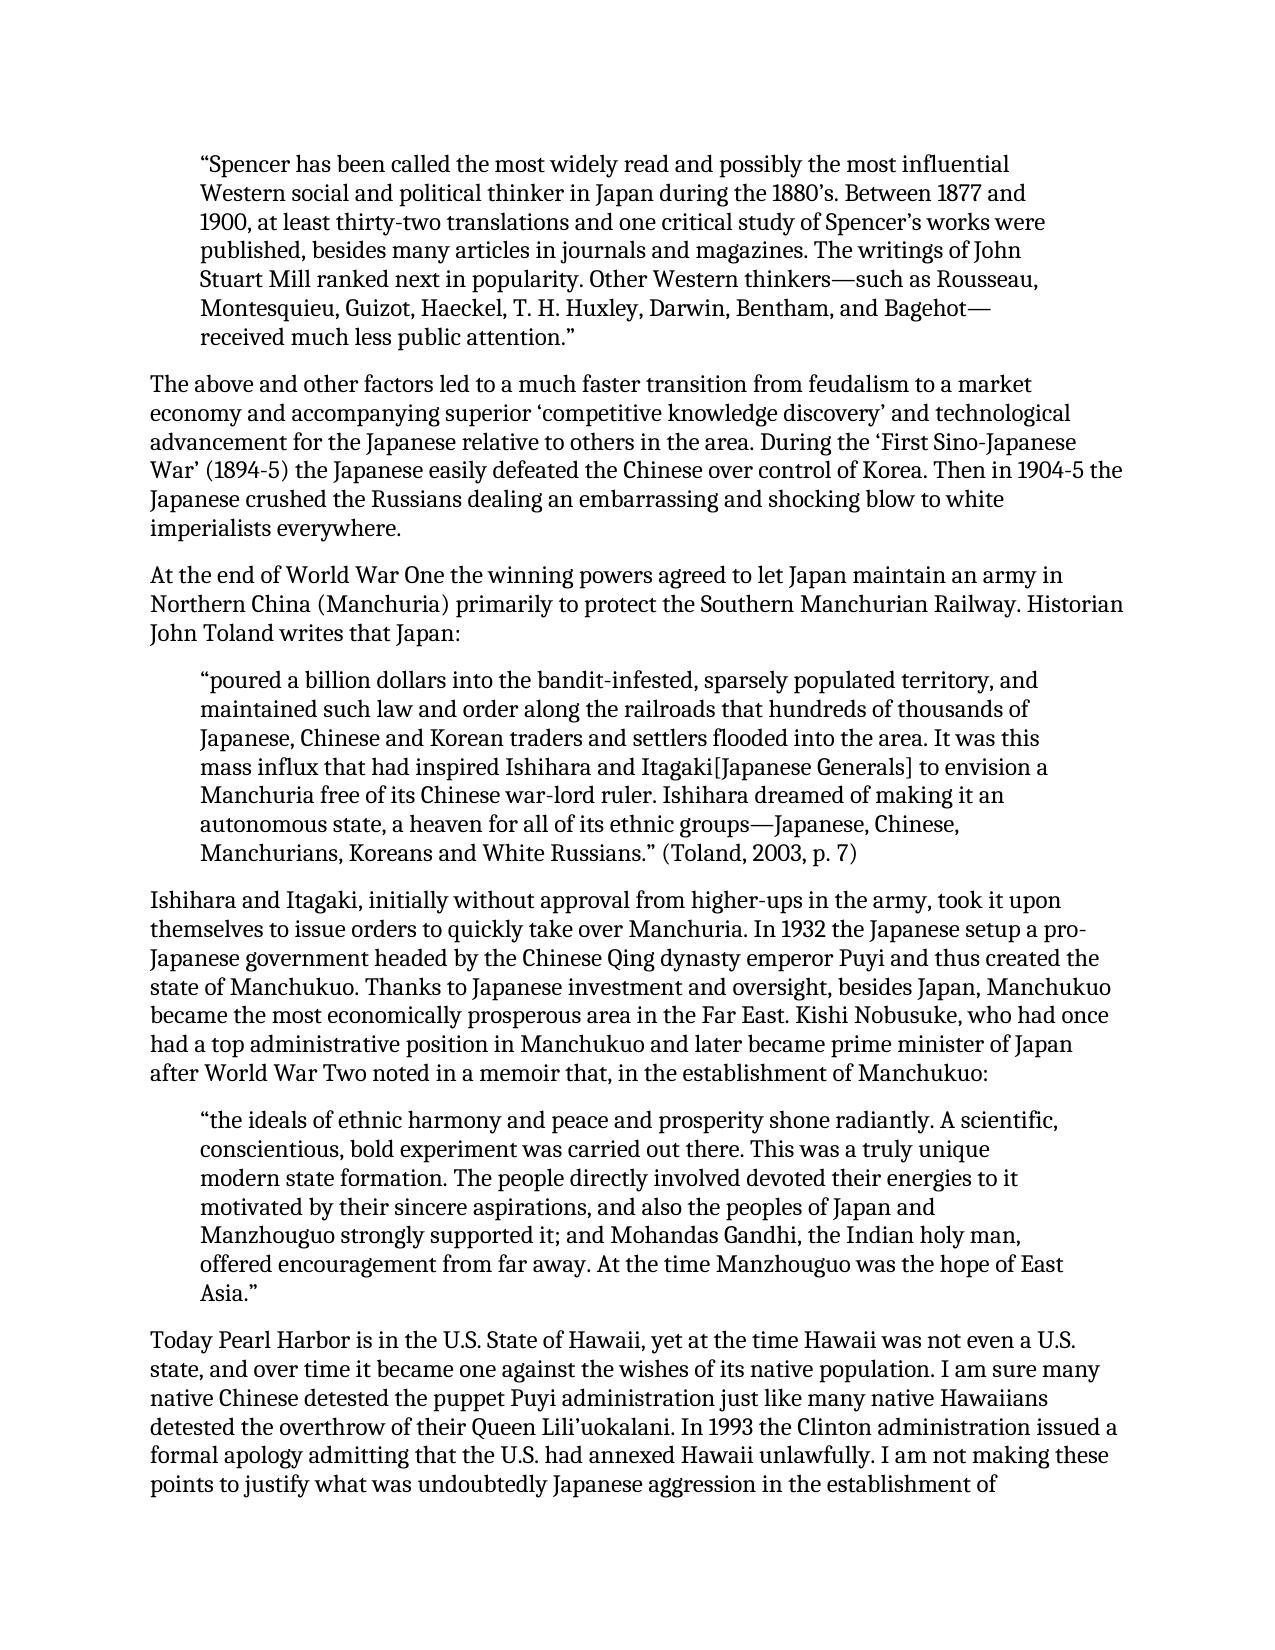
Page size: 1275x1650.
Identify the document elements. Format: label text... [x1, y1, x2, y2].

text At the end of World War One the winning powers agreed to let Japan maintain an army in Northern China (Manchuria) primarily to protect the Southern Manchurian Railway. Historian John Toland writes that Japan: [150, 561, 1125, 647]
text The above and other factors led to a much faster transition from feudalism to a market economy and accompanying superior ‘competitive knowledge discovery’ and technological advancement for the Japanese relative to others in the area. During the ‘First Sino-Japanese War’ (1894-5) the Japanese easily defeated the Chinese over control of Korea. Then in 1904-5 the Japanese crushed the Russians dealing an embarrassing and shocking blow to white imperialists everywhere. [150, 370, 1125, 542]
text Ishihara and Itagaki, initially without approval from higher-ups in the army, took it upon themselves to issue orders to quickly take over Manchuria. In 1932 the Japanese setup a pro-Japanese government headed by the Chinese Qing dynasty emperor Puyi and thus created the state of Manchukuo. Thanks to Japanese investment and oversight, besides Japan, Manchukuo became the most economically prosperous area in the Far East. Kishi Nobusuke, who had once had a top administrative position in Manchukuo and later became prime minister of Japan after World War Two noted in a memoir that, in the establishment of Manchukuo: [150, 886, 1125, 1087]
text “the ideals of ethnic harmony and peace and prosperity shone radiantly. A scientific, conscientious, bold experiment was carried out there. This was a truly unique modern state formation. The people directly involved devoted their energies to it motivated by their sincere aspirations, and also the peoples of Japan and Manzhouguo strongly supported it; and Mohandas Gandhi, the Indian holy man, offered encouragement from far away. At the time Manzhouguo was the hope of East Asia.” [200, 1106, 1075, 1307]
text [150, 1326, 1125, 1499]
text “Spencer has been called the most widely read and possibly the most influential Western social and political thinker in Japan during the 1880’s. Between 1877 and 1900, at least thirty-two translations and one critical study of Spencer’s works were published, besides many articles in journals and magazines. The writings of John Stuart Mill ranked next in popularity. Other Western thinkers—such as Rousseau, Montesquieu, Guizot, Haeckel, T. H. Huxley, Darwin, Bentham, and Bagehot—received much less public attention.” [200, 150, 1075, 351]
text “poured a billion dollars into the bandit-infested, sparsely populated territory, and maintained such law and order along the railroads that hundreds of thousands of Japanese, Chinese and Korean traders and settlers flooded into the area. It was this mass influx that had inspired Ishihara and Itagaki[Japanese Generals] to envision a Manchuria free of its Chinese war-lord ruler. Ishihara dreamed of making it an autonomous state, a heaven for all of its ethnic groups—Japanese, Chinese, Manchurians, Koreans and White Russians.” (Toland, 2003, p. 7) [200, 666, 1075, 867]
